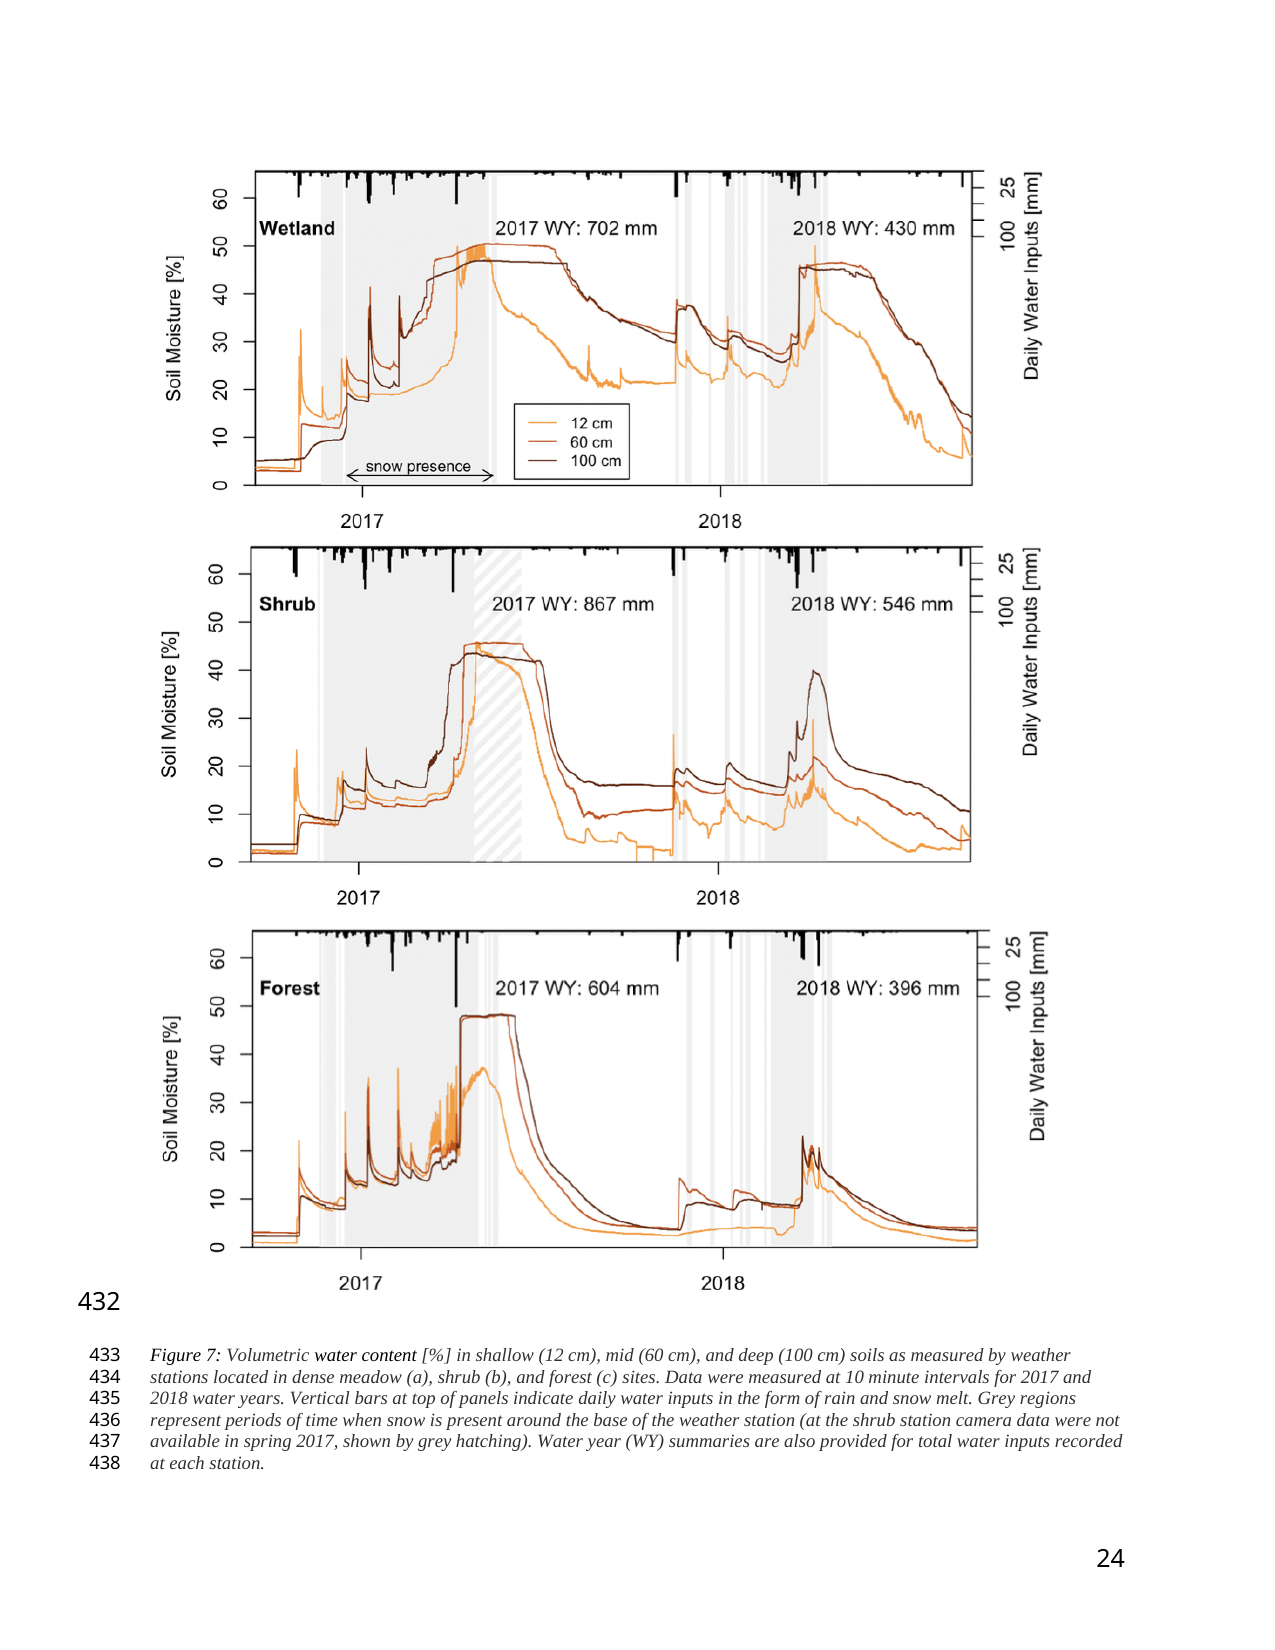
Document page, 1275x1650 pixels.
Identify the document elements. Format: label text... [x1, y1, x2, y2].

picture [150, 150, 1058, 1310]
text Figure 7: Volumetric water content [%] in shallow (12 cm), mid (60 cm), and deep (100 cm) soils as measured by weather stations located in dense meadow (a), shrub (b), and forest (c) sites. Data were measured at 10 minute intervals for 2017 and 2018 water years. Vertical bars at top of panels indicate daily water inputs in the form of rain and snow melt. Grey regions represent periods of time when snow is present around the base of the weather station (at the shrub station camera data were not available in spring 2017, shown by grey hatching). Water year (WY) summaries are also provided for total water inputs recorded at each station. [150, 1344, 1125, 1473]
